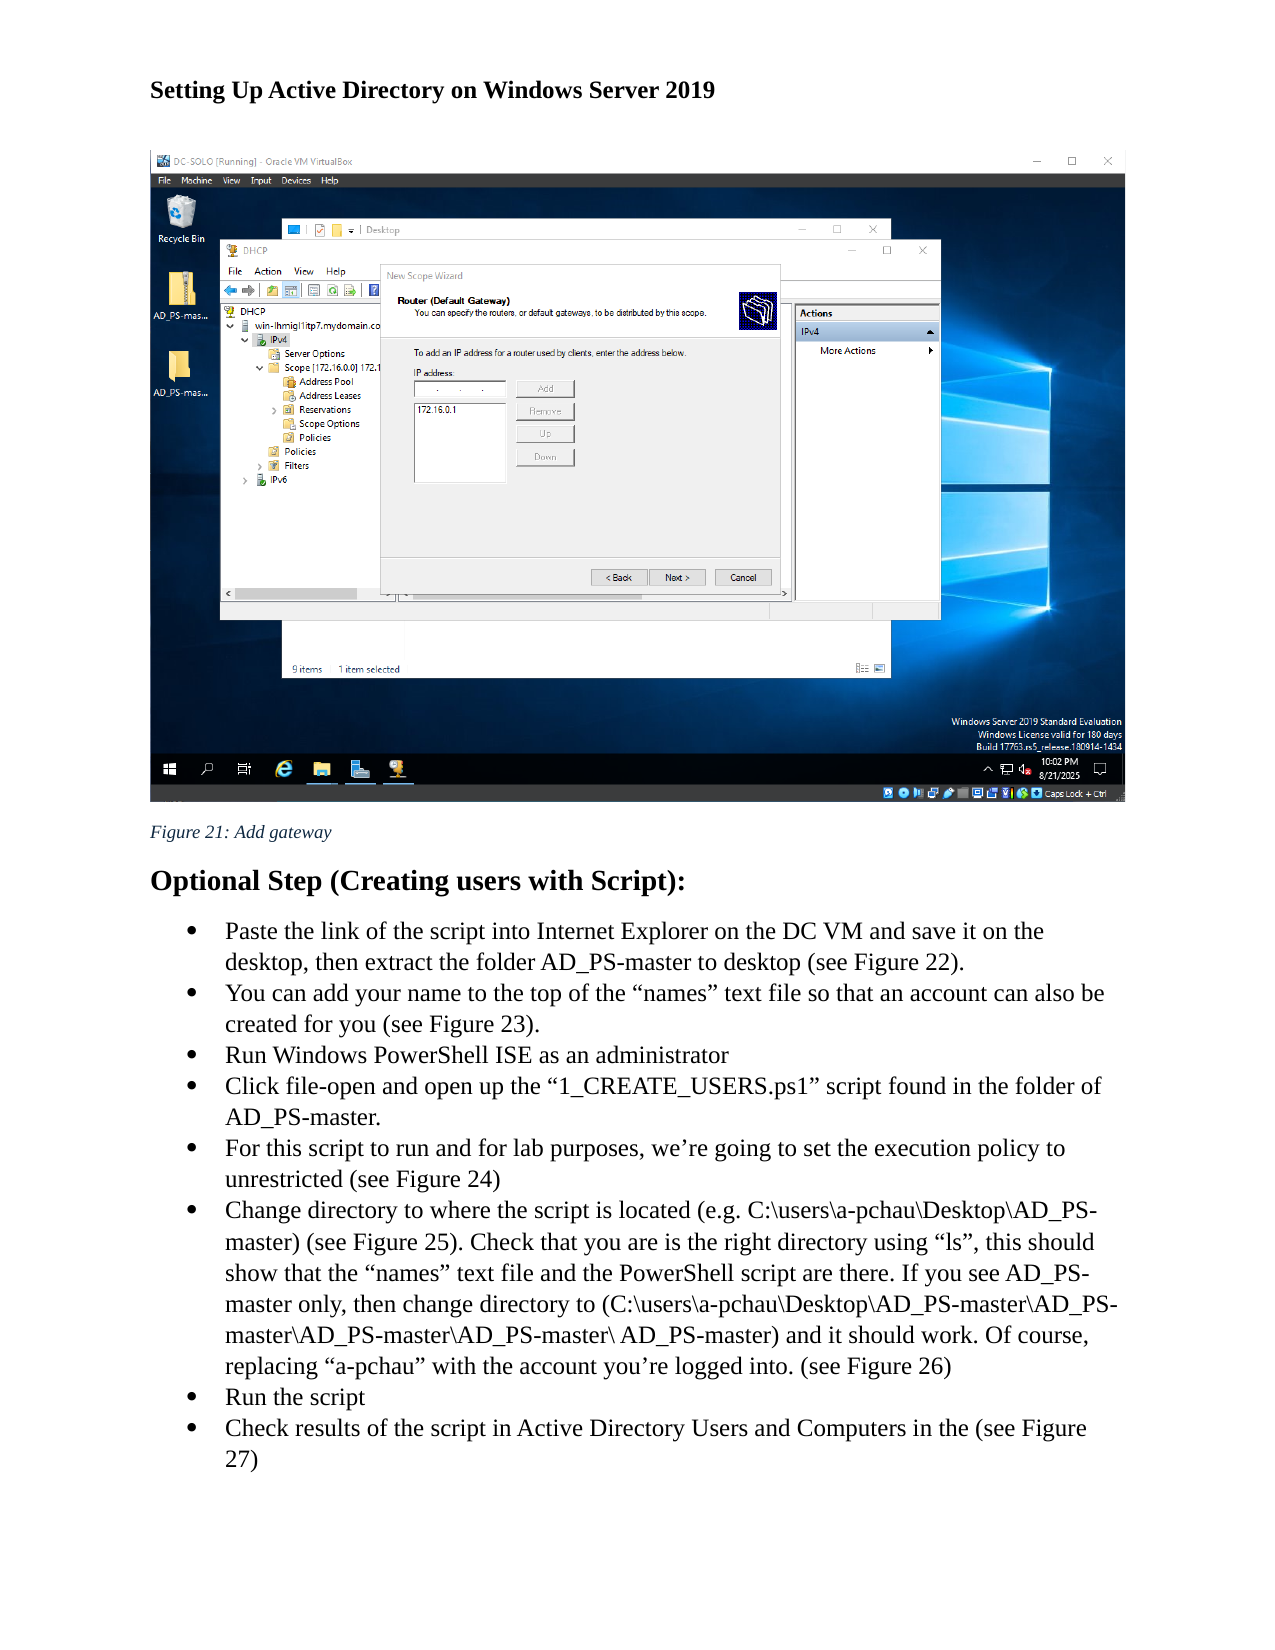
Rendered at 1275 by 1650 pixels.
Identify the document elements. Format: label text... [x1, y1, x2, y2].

list You can add your name to the top of the “names” text file so that an account can also be created for you (see Figure 23). [187, 978, 1125, 1038]
list Click file-open and open up the “1_CREATE_USERS.ps1” script found in the folder of AD_PS-master. [187, 1071, 1125, 1131]
list Check results of the script in Active Directory Users and Computers in the (see Figure 27) [187, 1413, 1125, 1473]
list For this script to run and for lab purposes, we’re going to set the execution policy to unrestricted (see Figure 24) [187, 1133, 1125, 1193]
list Run the script [187, 1382, 1125, 1411]
list Paste the link of the script into Internet Explorer on the DC VM and save it on the desktop, then extract the folder AD_PS-master to desktop (see Figure 22). [187, 916, 1125, 976]
text Figure 21: Add gateway [150, 821, 1125, 843]
list Change directory to where the script is located (e.g. C:\users\a-pchau\Desktop\AD_PS-master) (see Figure 25). Check that you are is the right directory using “ls”, this should show that the “names” text file and the PowerShell script are there. If you see AD_PS-master only, then change directory to (C:\users\a-pchau\Desktop\AD_PS-master\AD_PS-master\AD_PS-master\AD_PS-master\ AD_PS-master) and it should work. Of course, replacing “a-pchau” with the account you’re logged into. (see Figure 26) [187, 1196, 1125, 1379]
text Optional Step (Creating users with Script): [150, 863, 1125, 897]
list Run Windows PowerShell ISE as an administrator [187, 1040, 1125, 1069]
picture [150, 150, 1125, 802]
